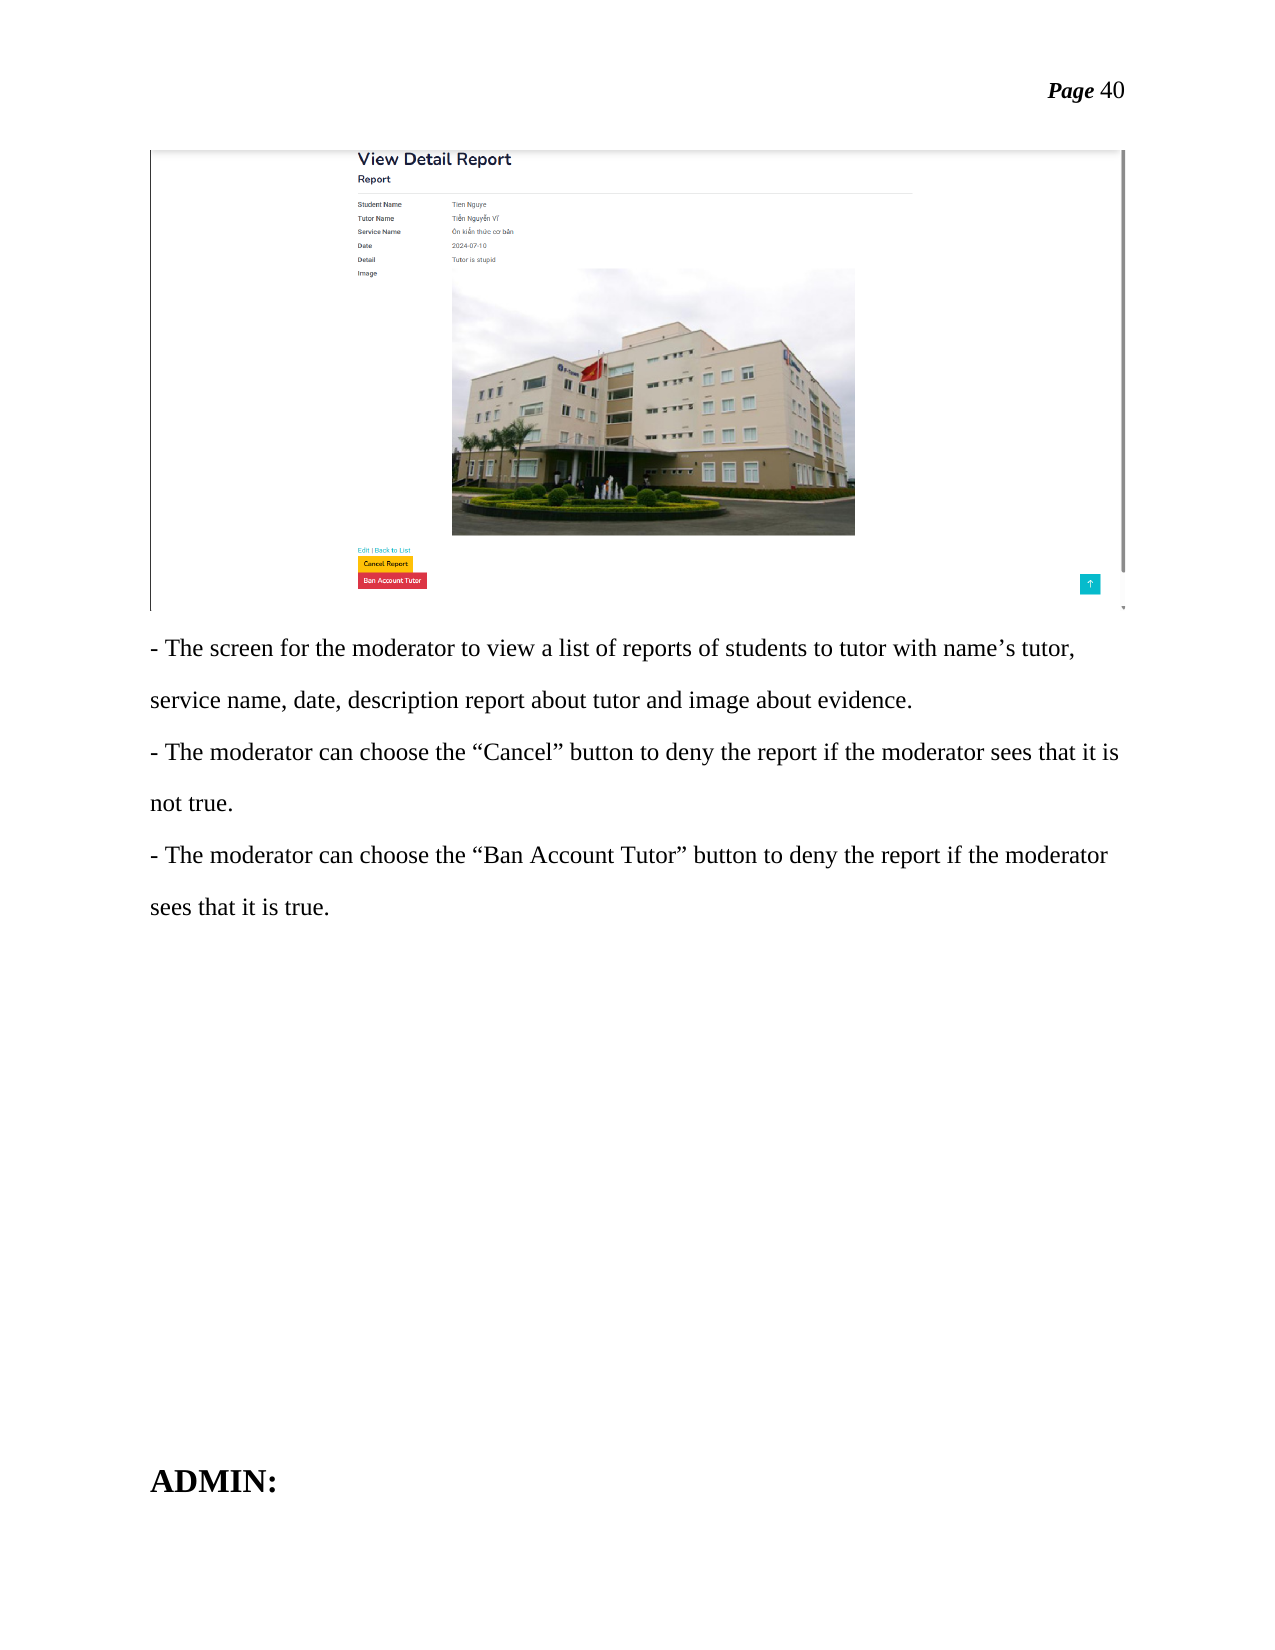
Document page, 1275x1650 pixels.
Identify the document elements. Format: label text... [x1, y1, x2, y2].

text - The moderator can choose the “Ban Account Tutor” button to deny the report if the moderator sees that it is true. [150, 840, 1125, 920]
text ADMIN: [150, 1461, 1125, 1499]
picture [150, 150, 1125, 611]
text - The moderator can choose the “Cancel” button to deny the report if the moderator sees that it is not true. [150, 737, 1125, 817]
text - The screen for the moderator to view a list of reports of students to tutor with name’s tutor, service name, date, description report about tutor and image about evidence. [150, 633, 1125, 714]
